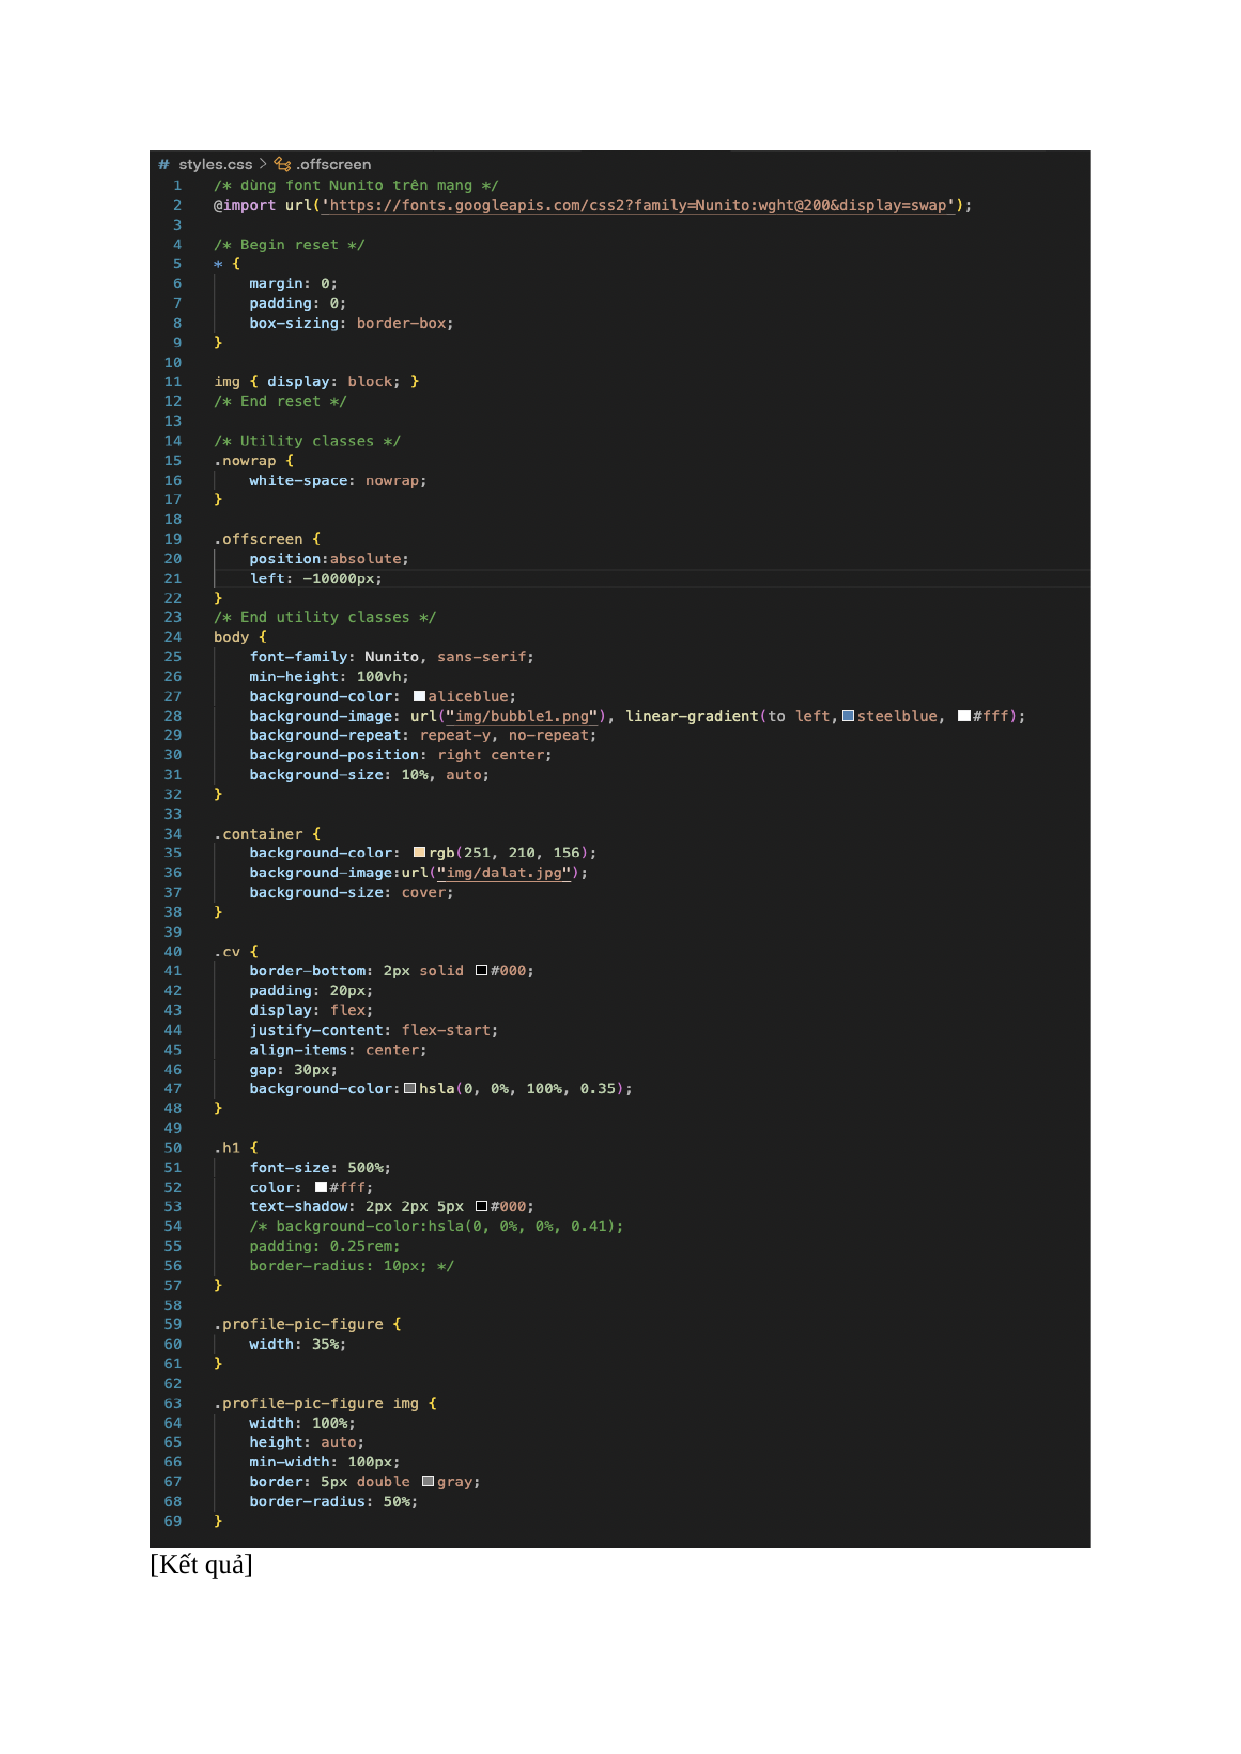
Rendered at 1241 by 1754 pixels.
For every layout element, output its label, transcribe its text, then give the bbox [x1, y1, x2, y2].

text [Kết quả] [150, 1548, 1090, 1579]
picture [150, 150, 1091, 1548]
